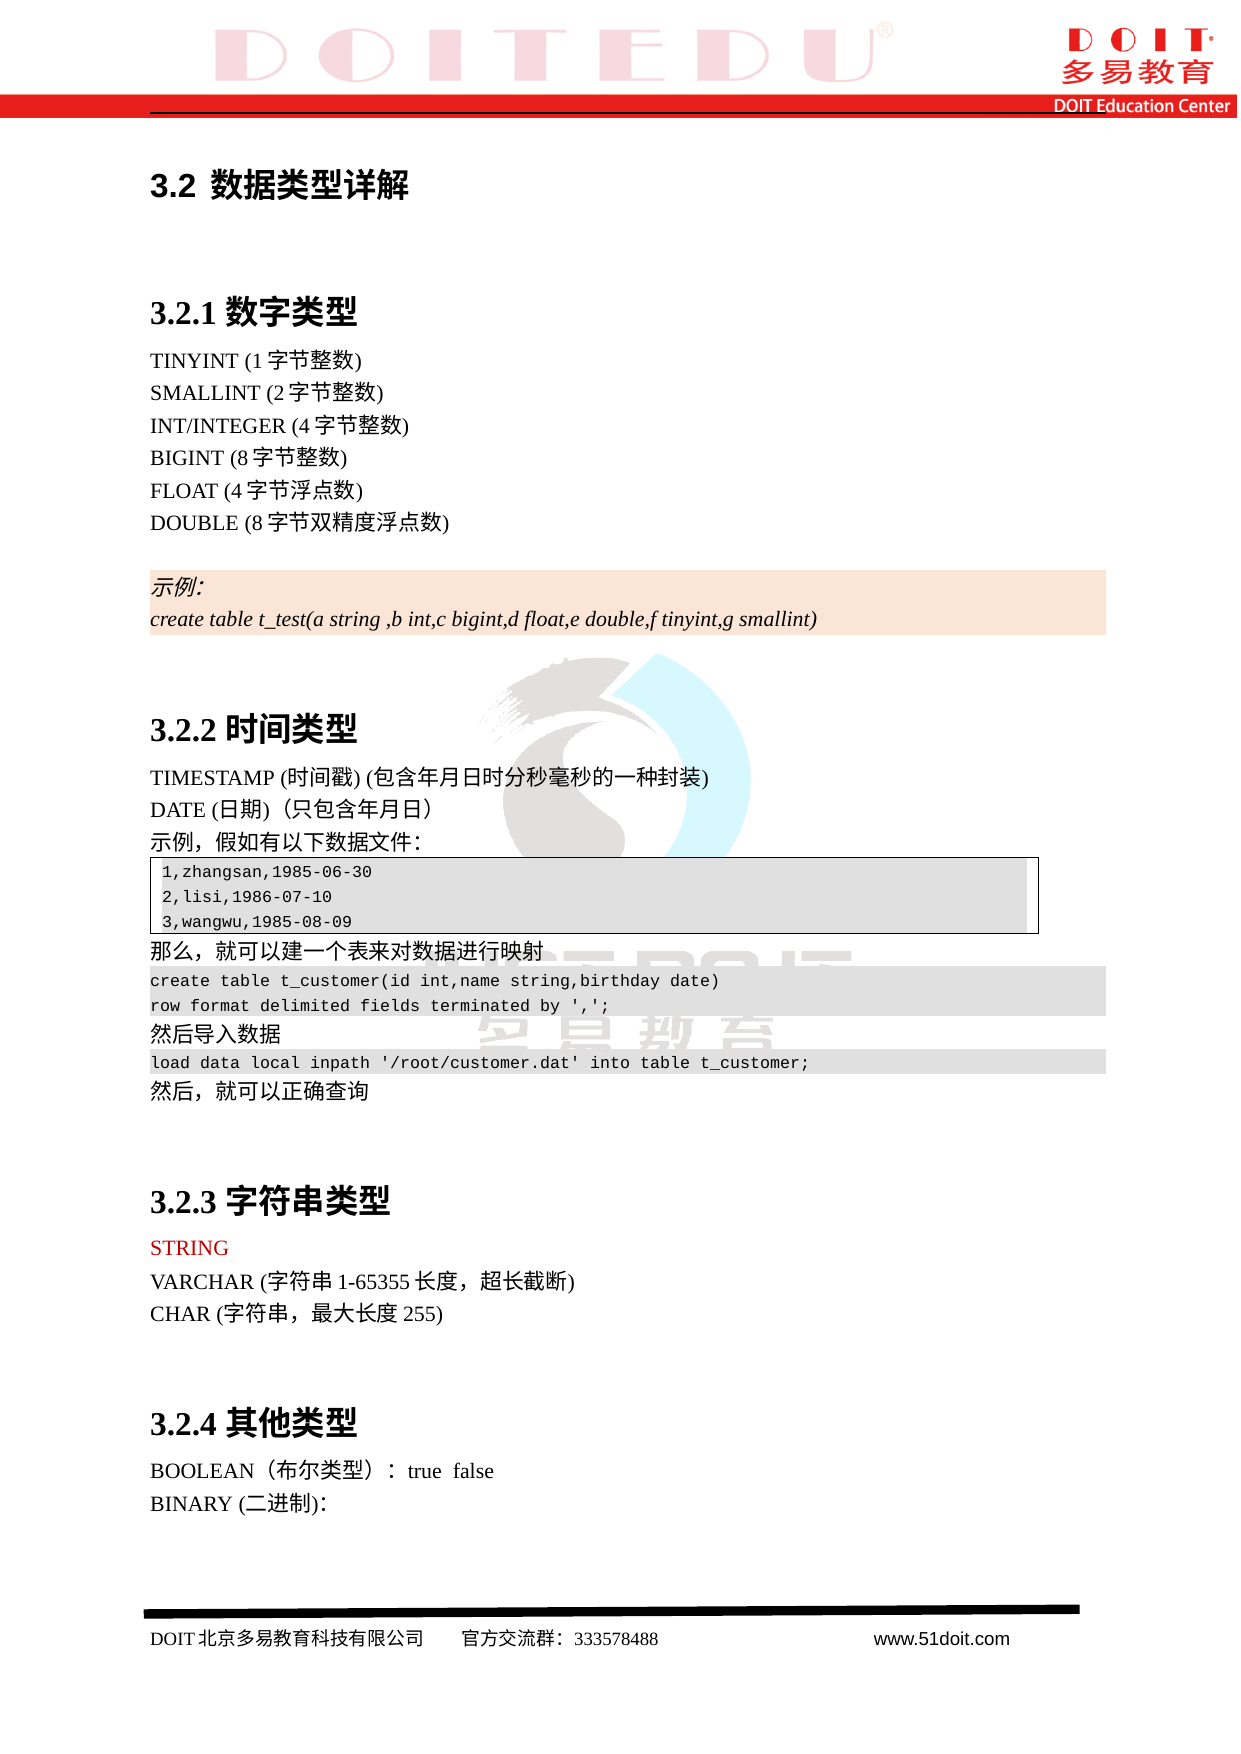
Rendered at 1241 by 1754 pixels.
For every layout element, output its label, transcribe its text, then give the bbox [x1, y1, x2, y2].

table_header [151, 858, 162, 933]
text BINARY (二进制)： [150, 1486, 1106, 1518]
text SMALLINT (2字节整数) [150, 375, 1106, 407]
text CHAR (字符串，最大长度255) [150, 1296, 1106, 1328]
text TIMESTAMP (时间戳) (包含年月日时分秒毫秒的一种封装) [150, 759, 1106, 792]
subtitle 字符串类型 [150, 1166, 1106, 1231]
text 然后，就可以正确查询 [150, 1074, 1106, 1106]
subtitle 其他类型 [150, 1388, 1106, 1453]
subtitle 数据类型详解 [150, 150, 1106, 215]
text STRING [150, 1231, 1106, 1263]
text INT/INTEGER (4字节整数) [150, 407, 1106, 440]
text DOUBLE (8字节双精度浮点数) [150, 505, 1106, 537]
text create table t_test(a string ,b int,c bigint,d float,e double,f tinyint,g smallint) [150, 602, 1106, 635]
text 示例： [150, 570, 1106, 602]
subtitle 时间类型 [150, 694, 1106, 759]
text row format delimited fields terminated by ','; [150, 991, 1106, 1016]
text BOOLEAN（布尔类型）：true false [150, 1453, 1106, 1486]
text BIGINT (8字节整数) [150, 440, 1106, 472]
picture [0, 14, 1237, 118]
text 那么，就可以建一个表来对数据进行映射 [150, 934, 1106, 966]
text FLOAT (4字节浮点数) [150, 472, 1106, 505]
subtitle 数字类型 [150, 277, 1106, 342]
text 然后导入数据 [150, 1016, 1106, 1049]
text TINYINT (1字节整数) [150, 342, 1106, 375]
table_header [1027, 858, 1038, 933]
text create table t_customer(id int,name string,birthday date) [150, 966, 1106, 991]
text DATE (日期)（只包含年月日） [150, 792, 1106, 824]
text VARCHAR (字符串1-65355长度，超长截断) [150, 1263, 1106, 1296]
text load data local inpath '/root/customer.dat' into table t_customer; [150, 1049, 1106, 1074]
text 示例，假如有以下数据文件： [150, 824, 1106, 857]
